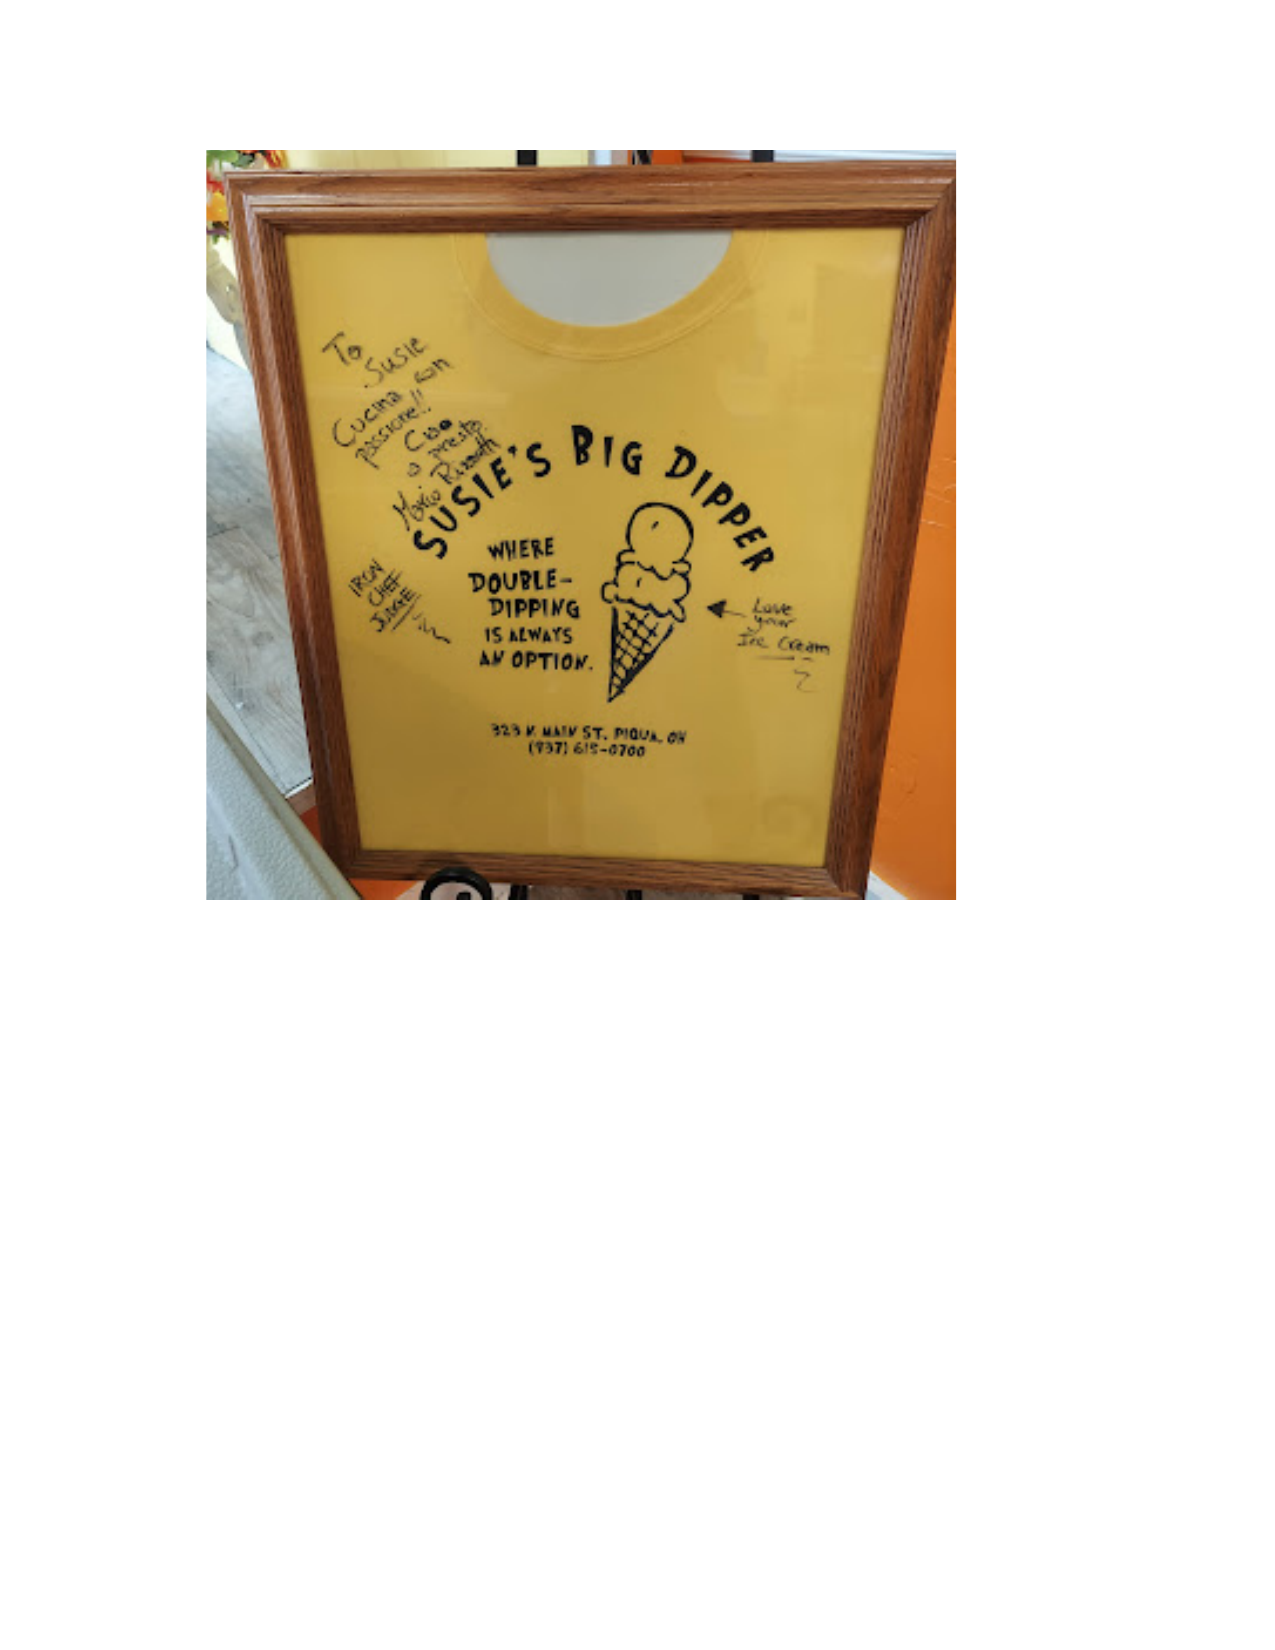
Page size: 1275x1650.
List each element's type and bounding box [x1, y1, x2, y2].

picture [206, 150, 957, 900]
